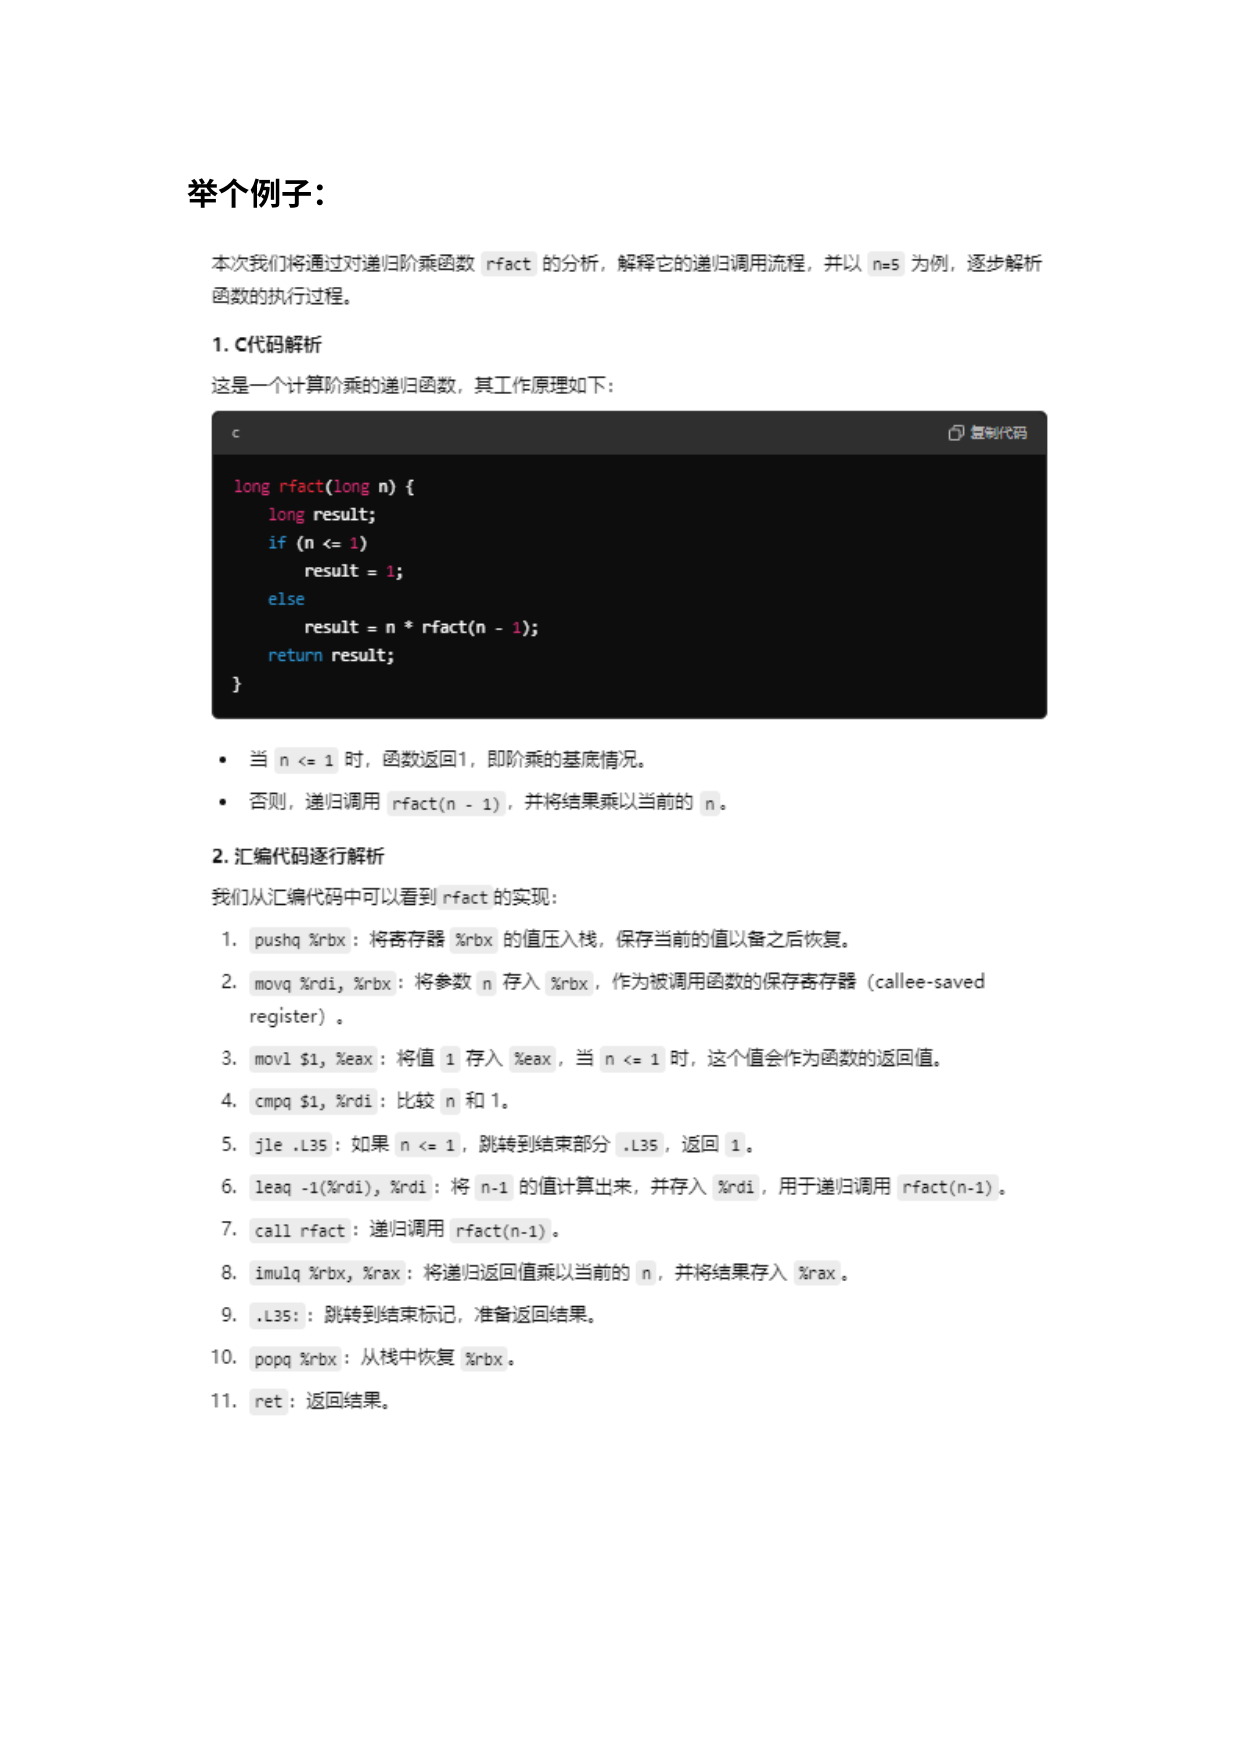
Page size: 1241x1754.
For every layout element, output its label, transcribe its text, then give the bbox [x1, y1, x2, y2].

picture [187, 250, 1118, 1439]
subtitle 举个例子： [187, 151, 1053, 232]
